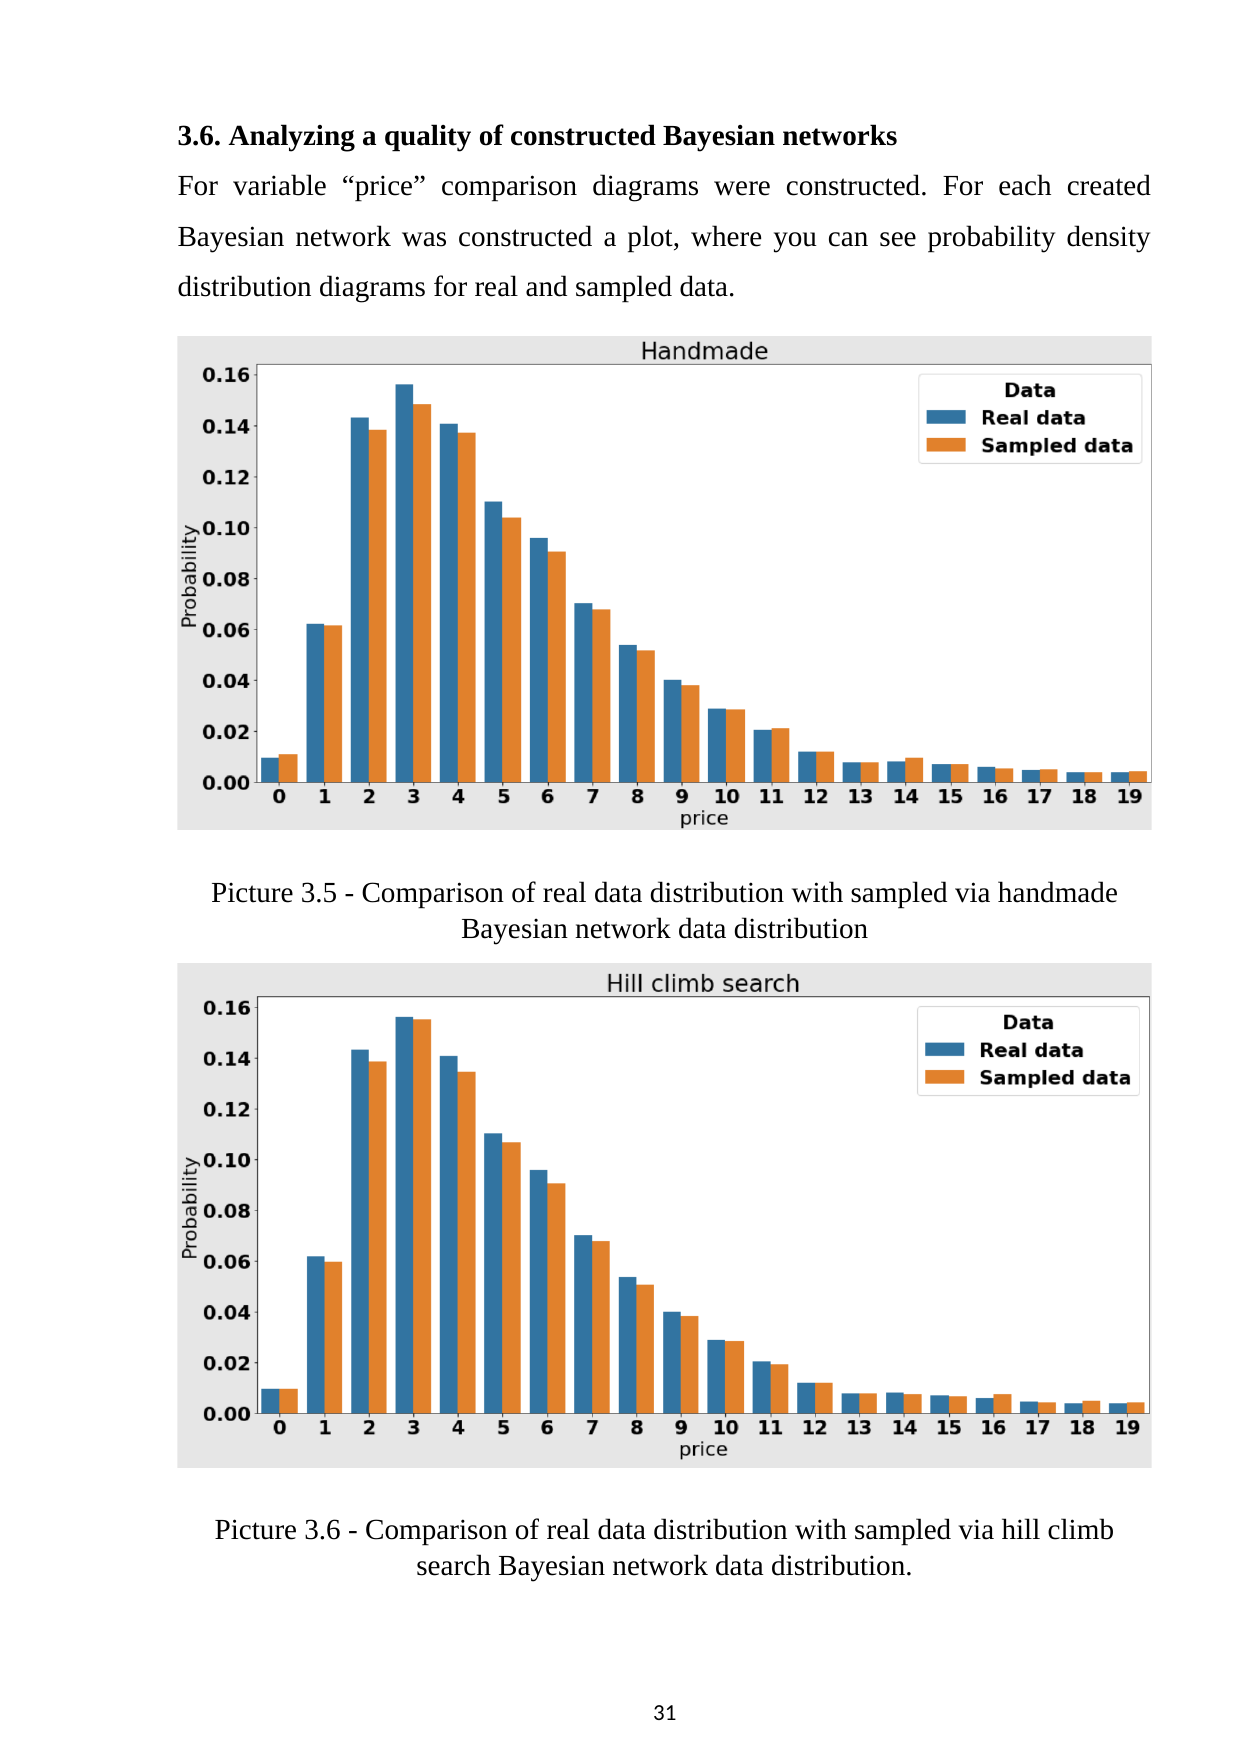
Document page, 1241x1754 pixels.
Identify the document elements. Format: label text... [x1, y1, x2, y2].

picture [177, 963, 1152, 1468]
text For variable “price” comparison diagrams were constructed. For each created Bayesian network was constructed a plot, where you can see probability density distribution diagrams for real and sampled data. [177, 168, 1152, 303]
text Picture 3.6 - Comparison of real data distribution with sampled via hill climb search Bayesian network data distribution. [177, 1512, 1152, 1582]
picture [177, 336, 1152, 830]
subtitle 3.6. Analyzing a quality of constructed Bayesian networks [177, 118, 1152, 152]
text Picture 3.5 - Comparison of real data distribution with sampled via handmade Bayesian network data distribution [177, 875, 1152, 944]
